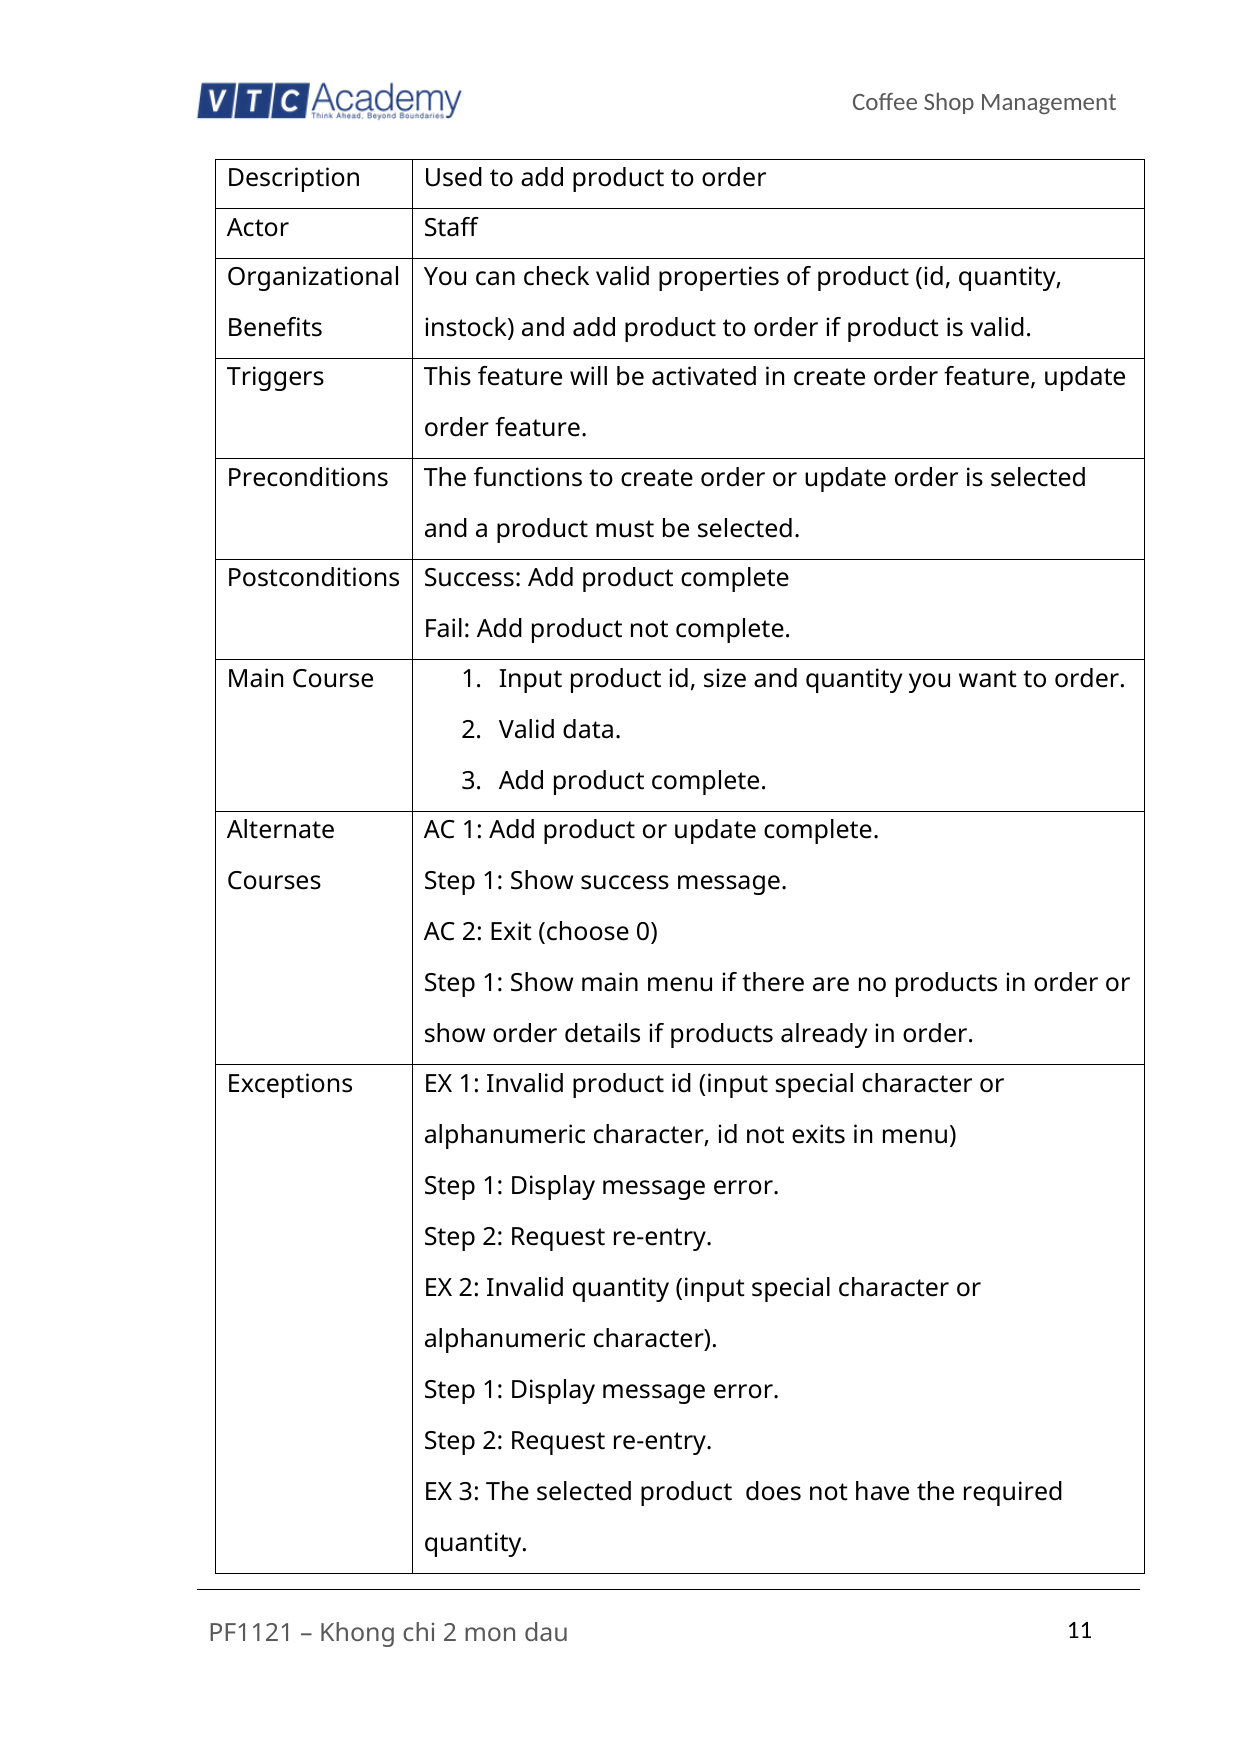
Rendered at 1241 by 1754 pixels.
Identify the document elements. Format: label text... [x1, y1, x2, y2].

table_cell Input product id, size and quantity you want to order. Valid data. Add product complete. [413, 660, 1144, 811]
table_cell You can check valid properties of product (id, quantity, instock) and add product to order if product is valid. [413, 259, 1144, 358]
table_cell Used to add product to order [413, 160, 1144, 208]
table_cell This feature will be activated in create order feature, update order feature. [413, 359, 1144, 458]
picture [188, 75, 471, 128]
table_cell Actor [216, 209, 412, 257]
table_cell Postconditions [216, 560, 412, 659]
table_cell Triggers [216, 359, 412, 458]
table_cell Alternate Courses [216, 812, 412, 1064]
table_cell Main Course [216, 660, 412, 811]
table_cell Description [216, 160, 412, 208]
table_cell The functions to create order or update order is selected and a product must be selected. [413, 459, 1144, 559]
table_cell Exceptions [216, 1065, 412, 1573]
table_cell Preconditions [216, 459, 412, 559]
table_cell Success: Add product complete Fail: Add product not complete. [413, 560, 1144, 659]
table_cell Organizational Benefits [216, 259, 412, 358]
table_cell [413, 1065, 1144, 1573]
table_cell AC 1: Add product or update complete. Step 1: Show success message. AC 2: Exit (choose 0) Step 1: Show main menu if there are no products in order or show order details if products already in order. [413, 812, 1144, 1064]
table_cell Staff [413, 209, 1144, 257]
